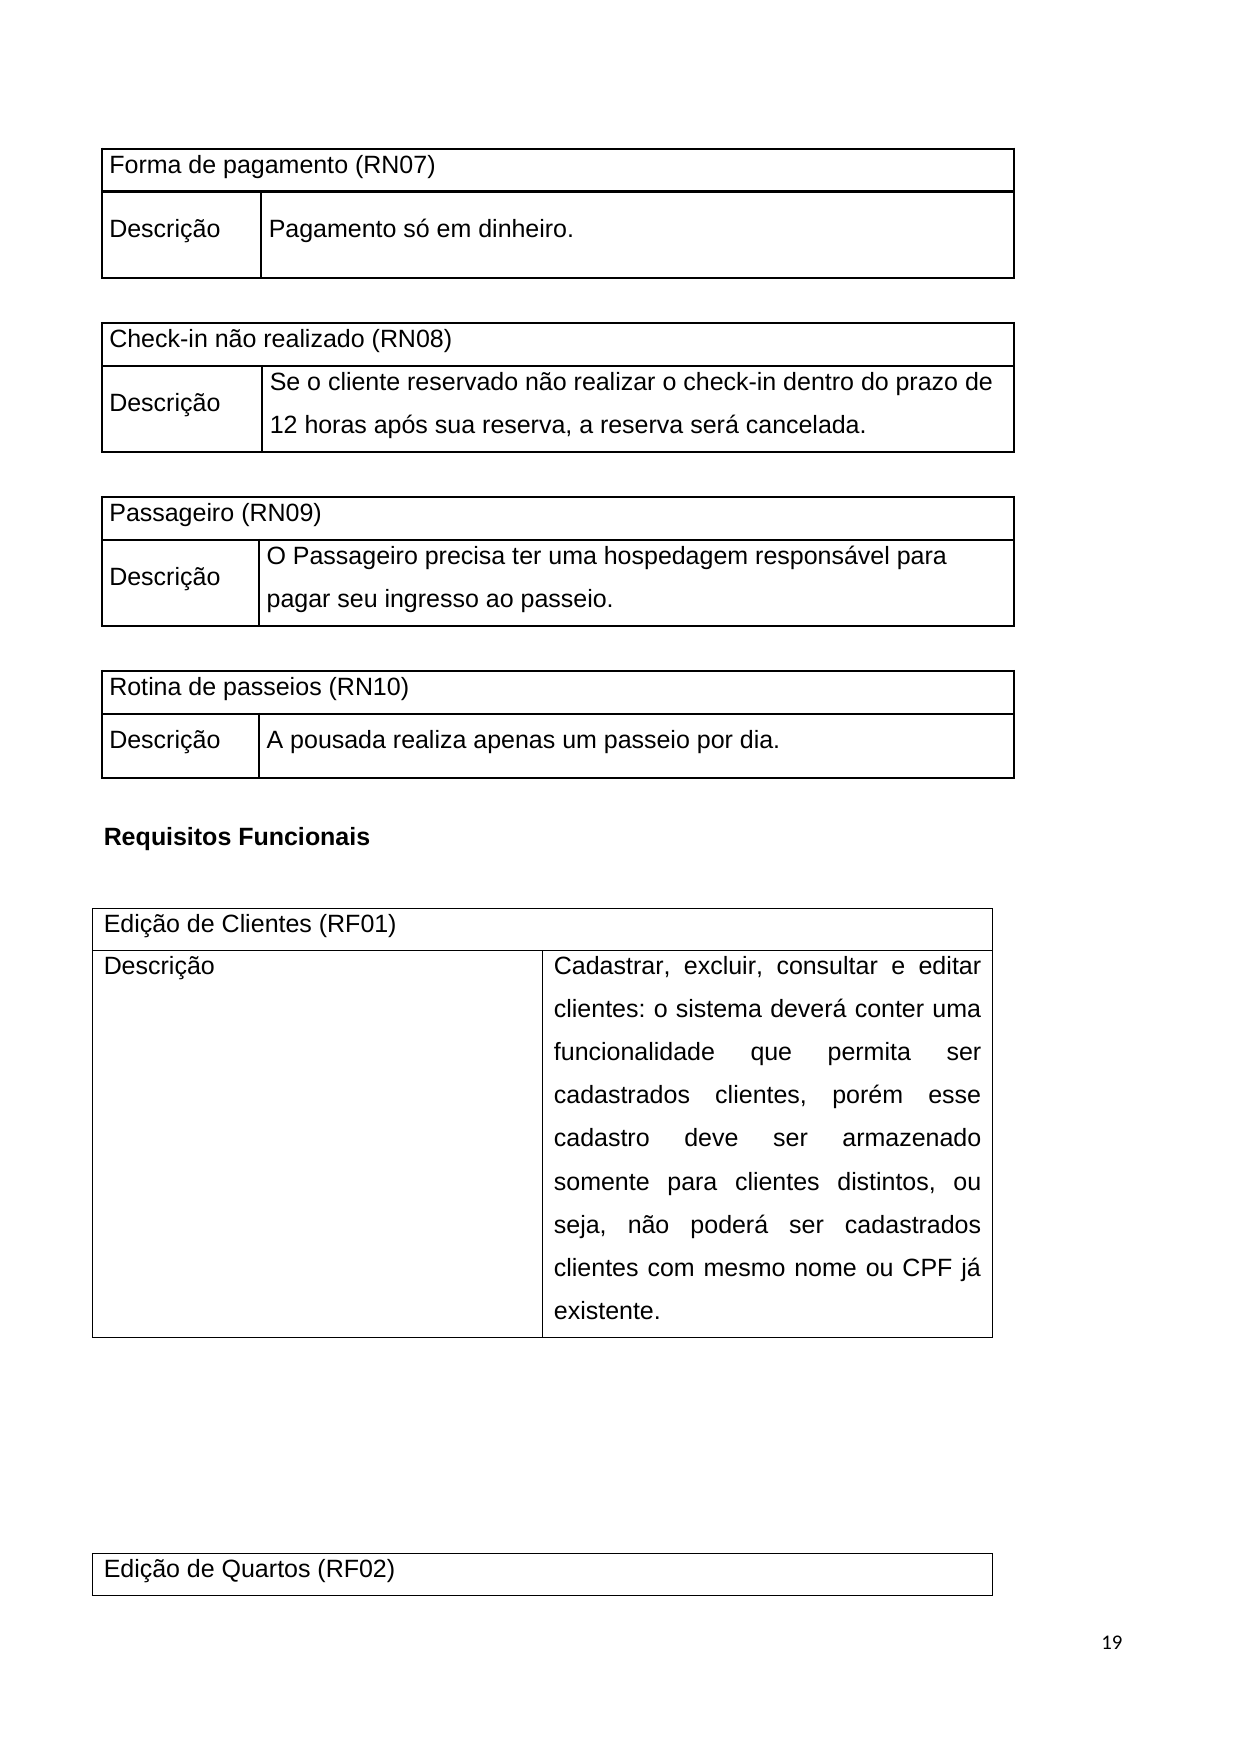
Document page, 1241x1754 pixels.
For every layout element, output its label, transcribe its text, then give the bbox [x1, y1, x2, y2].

table_cell Descrição [103, 193, 260, 277]
table_header Forma de pagamento (RN07) [103, 150, 1013, 190]
table_header Edição de Quartos (RF02) [93, 1554, 992, 1595]
table_cell Descrição [103, 541, 258, 624]
table_cell Pagamento só em dinheiro. [262, 193, 1013, 277]
table_header Edição de Clientes (RF01) [93, 909, 992, 950]
table_cell O Passageiro precisa ter uma hospedagem responsável para pagar seu ingresso ao passeio. [260, 541, 1013, 624]
table_cell Se o cliente reservado não realizar o check-in dentro do prazo de 12 horas após sua reserva, a reserva será cancelada. [263, 367, 1013, 451]
table_header Check-in não realizado (RN08) [103, 324, 1013, 365]
table_cell Descrição [103, 715, 258, 777]
table_cell Cadastrar, excluir, consultar e editar clientes: o sistema deverá conter uma funcionalidade que permita ser cadastrados clientes, porém esse cadastro deve ser armazenado somente para clientes distintos, ou seja, não poderá ser cadastrados clientes com mesmo nome ou CPF já existente. [543, 951, 992, 1337]
table_cell Descrição [93, 951, 542, 1337]
text Requisitos Funcionais [103, 822, 1122, 851]
table_cell A pousada realiza apenas um passeio por dia. [260, 715, 1013, 777]
table_header Passageiro (RN09) [103, 498, 1013, 539]
table_header Rotina de passeios (RN10) [103, 672, 1013, 713]
table_cell Descrição [103, 367, 261, 451]
